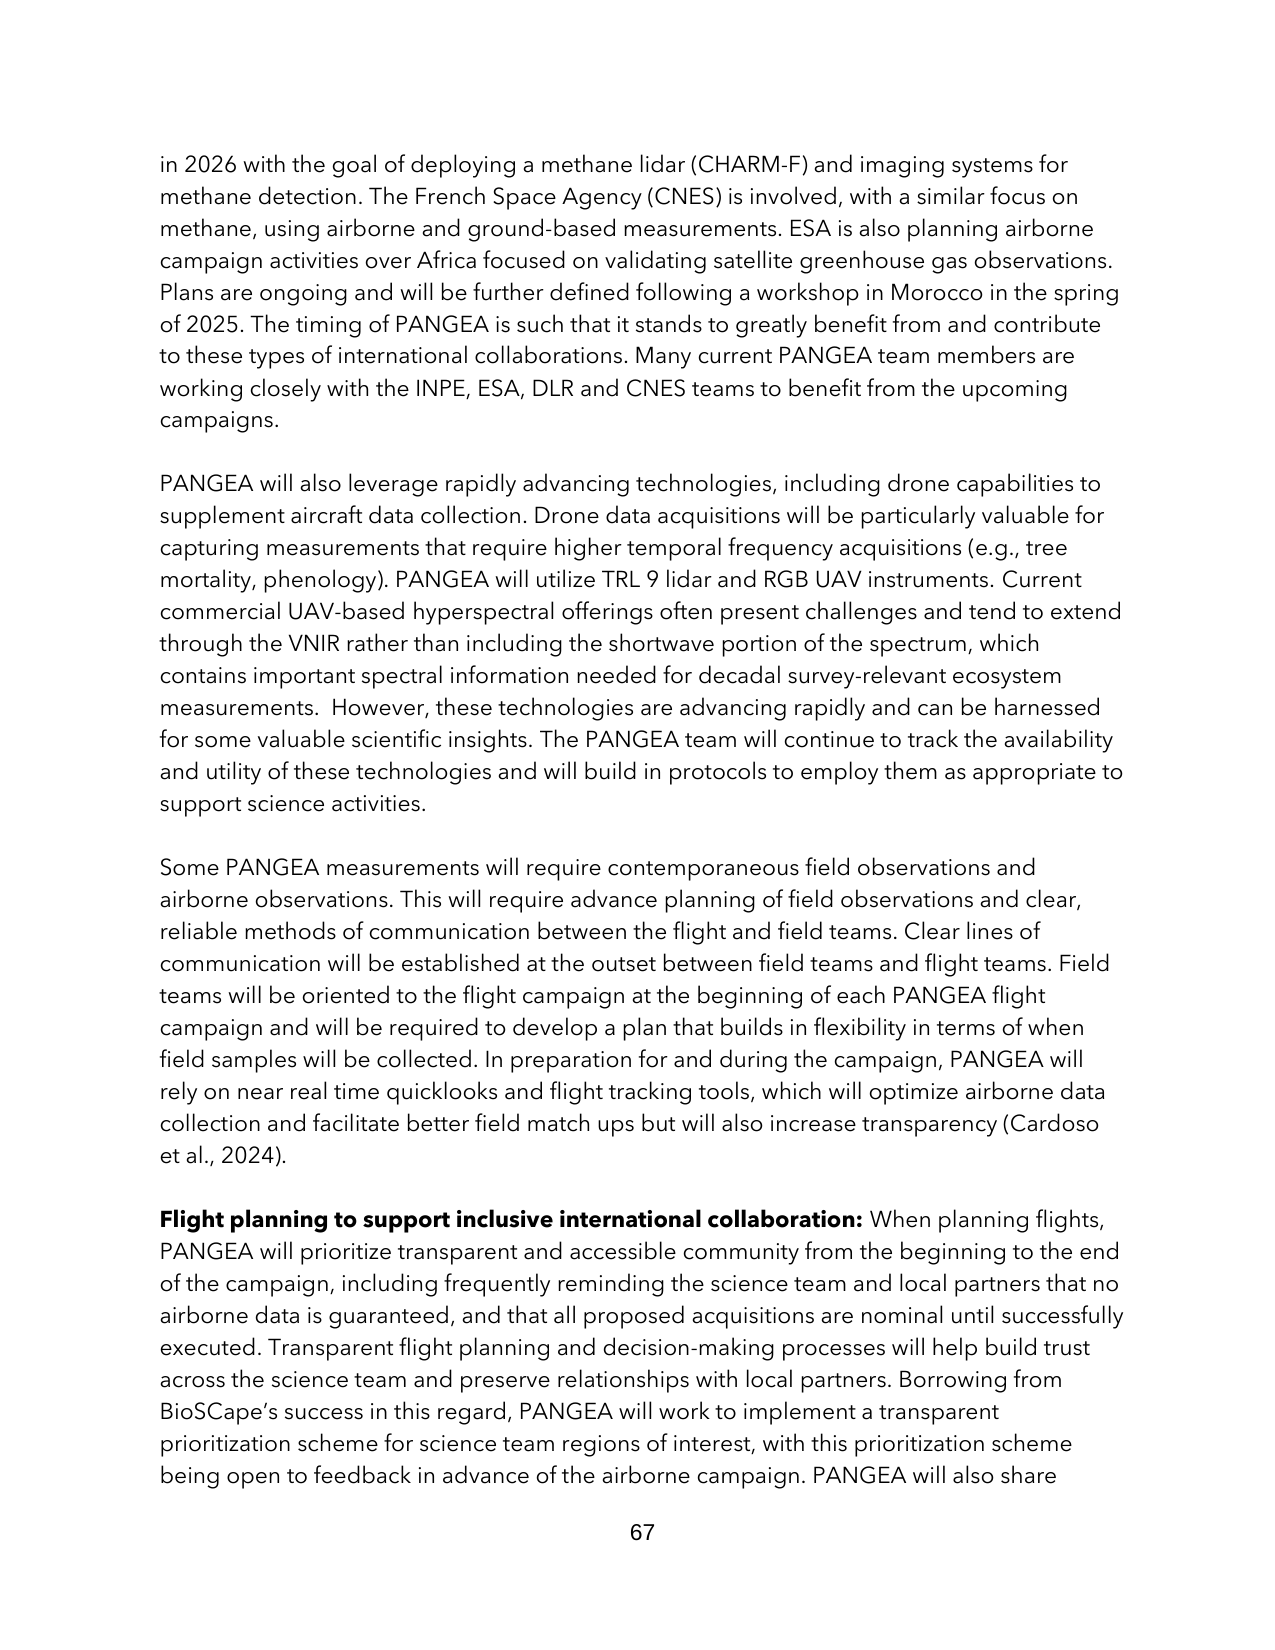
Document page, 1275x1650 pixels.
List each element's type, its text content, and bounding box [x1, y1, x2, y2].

text Some PANGEA measurements will require contemporaneous field observations and airborne observations. This will require advance planning of field observations and clear, reliable methods of communication between the flight and field teams. Clear lines of communication will be established at the outset between field teams and flight teams. Field teams will be oriented to the flight campaign at the beginning of each PANGEA flight campaign and will be required to develop a plan that builds in flexibility in terms of when field samples will be collected. In preparation for and during the campaign, PANGEA will rely on near real time quicklooks and flight tracking tools, which will optimize airborne data collection and facilitate better field match ups but will also increase transparency (Cardoso et al., 2024). [159, 853, 1125, 1169]
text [159, 1205, 1125, 1489]
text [159, 150, 1125, 434]
text PANGEA will also leverage rapidly advancing technologies, including drone capabilities to supplement aircraft data collection. Drone data acquisitions will be particularly valuable for capturing measurements that require higher temporal frequency acquisitions (e.g., tree mortality, phenology). PANGEA will utilize TRL 9 lidar and RGB UAV instruments. Current commercial UAV-based hyperspectral offerings often present challenges and tend to extend through the VNIR rather than including the shortwave portion of the spectrum, which contains important spectral information needed for decadal survey-relevant ecosystem measurements. However, these technologies are advancing rapidly and can be harnessed for some valuable scientific insights. The PANGEA team will continue to track the availability and utility of these technologies and will build in protocols to employ them as appropriate to support science activities. [159, 470, 1125, 817]
